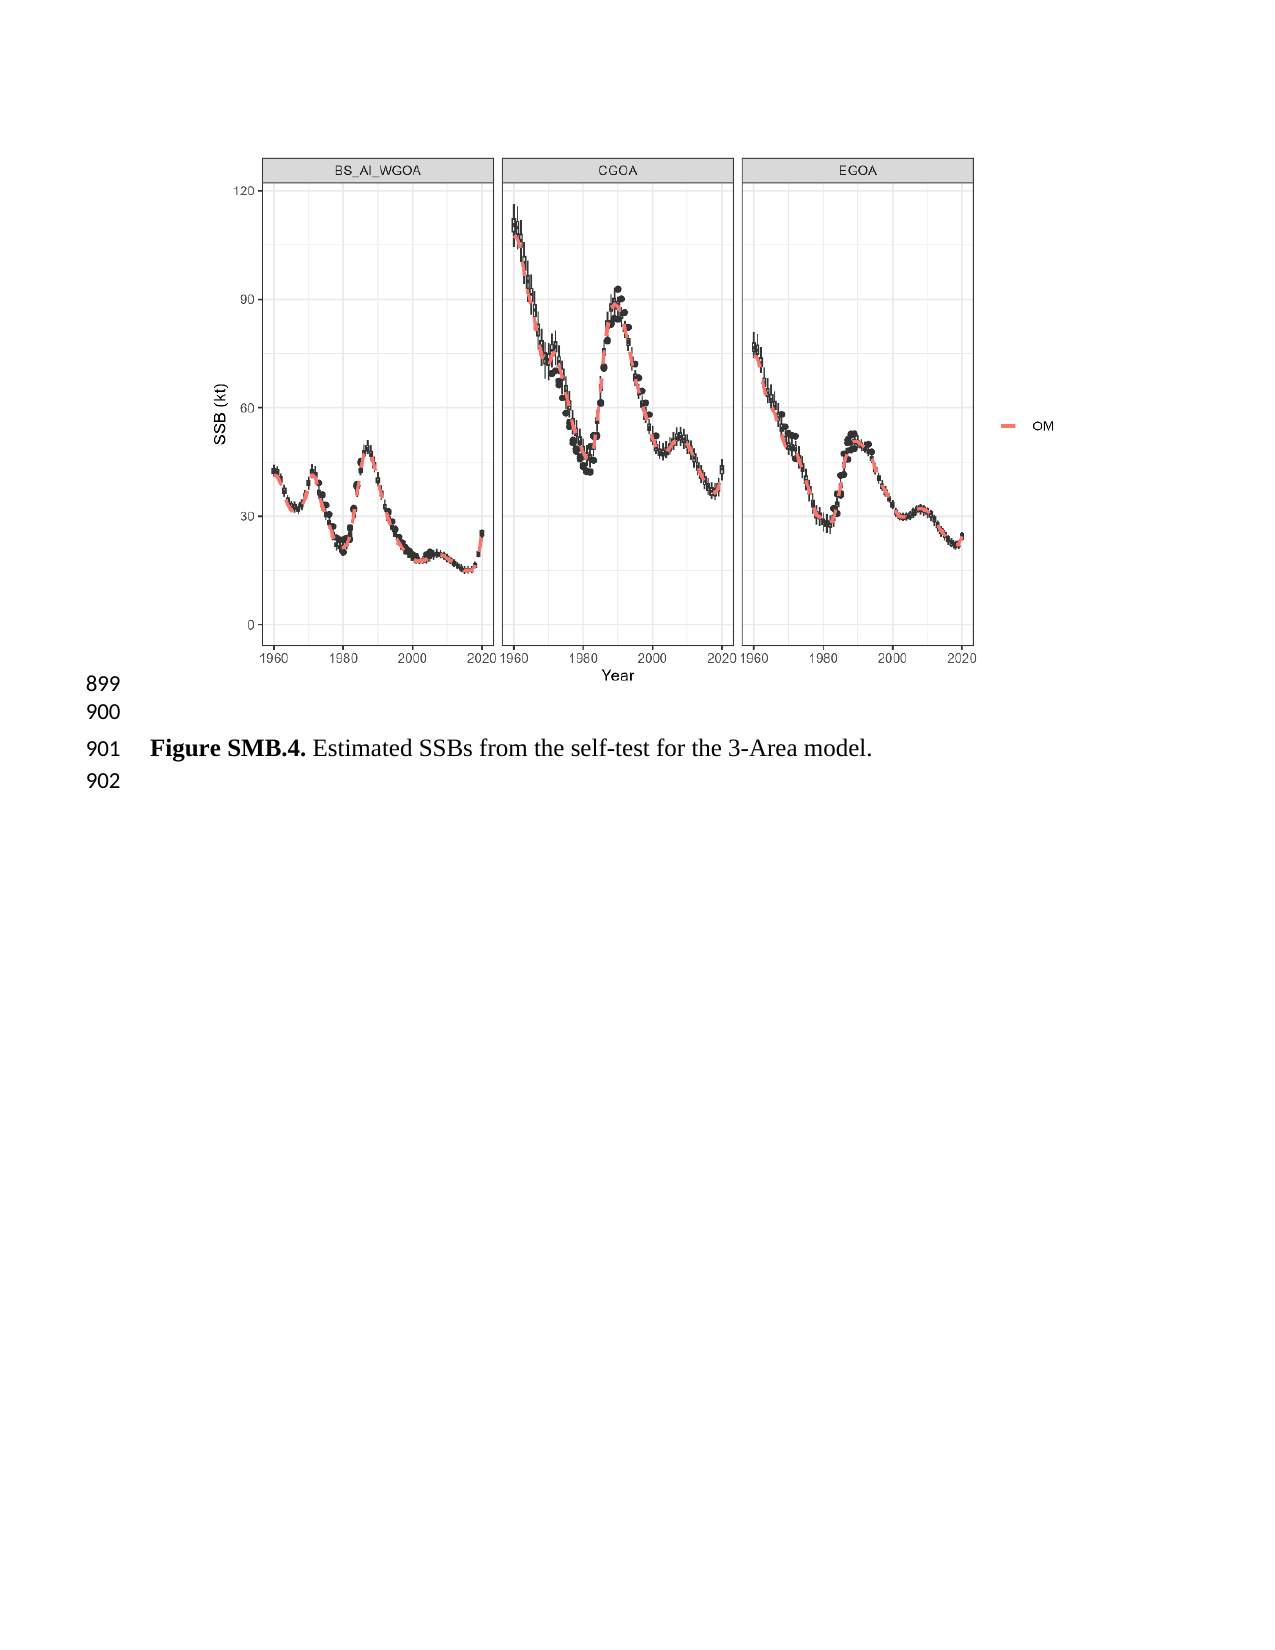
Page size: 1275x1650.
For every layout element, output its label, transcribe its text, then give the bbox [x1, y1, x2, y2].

subtitle Figure SMB.4. Estimated SSBs from the self-test for the 3-Area model. [150, 733, 1125, 762]
picture [205, 150, 1070, 692]
